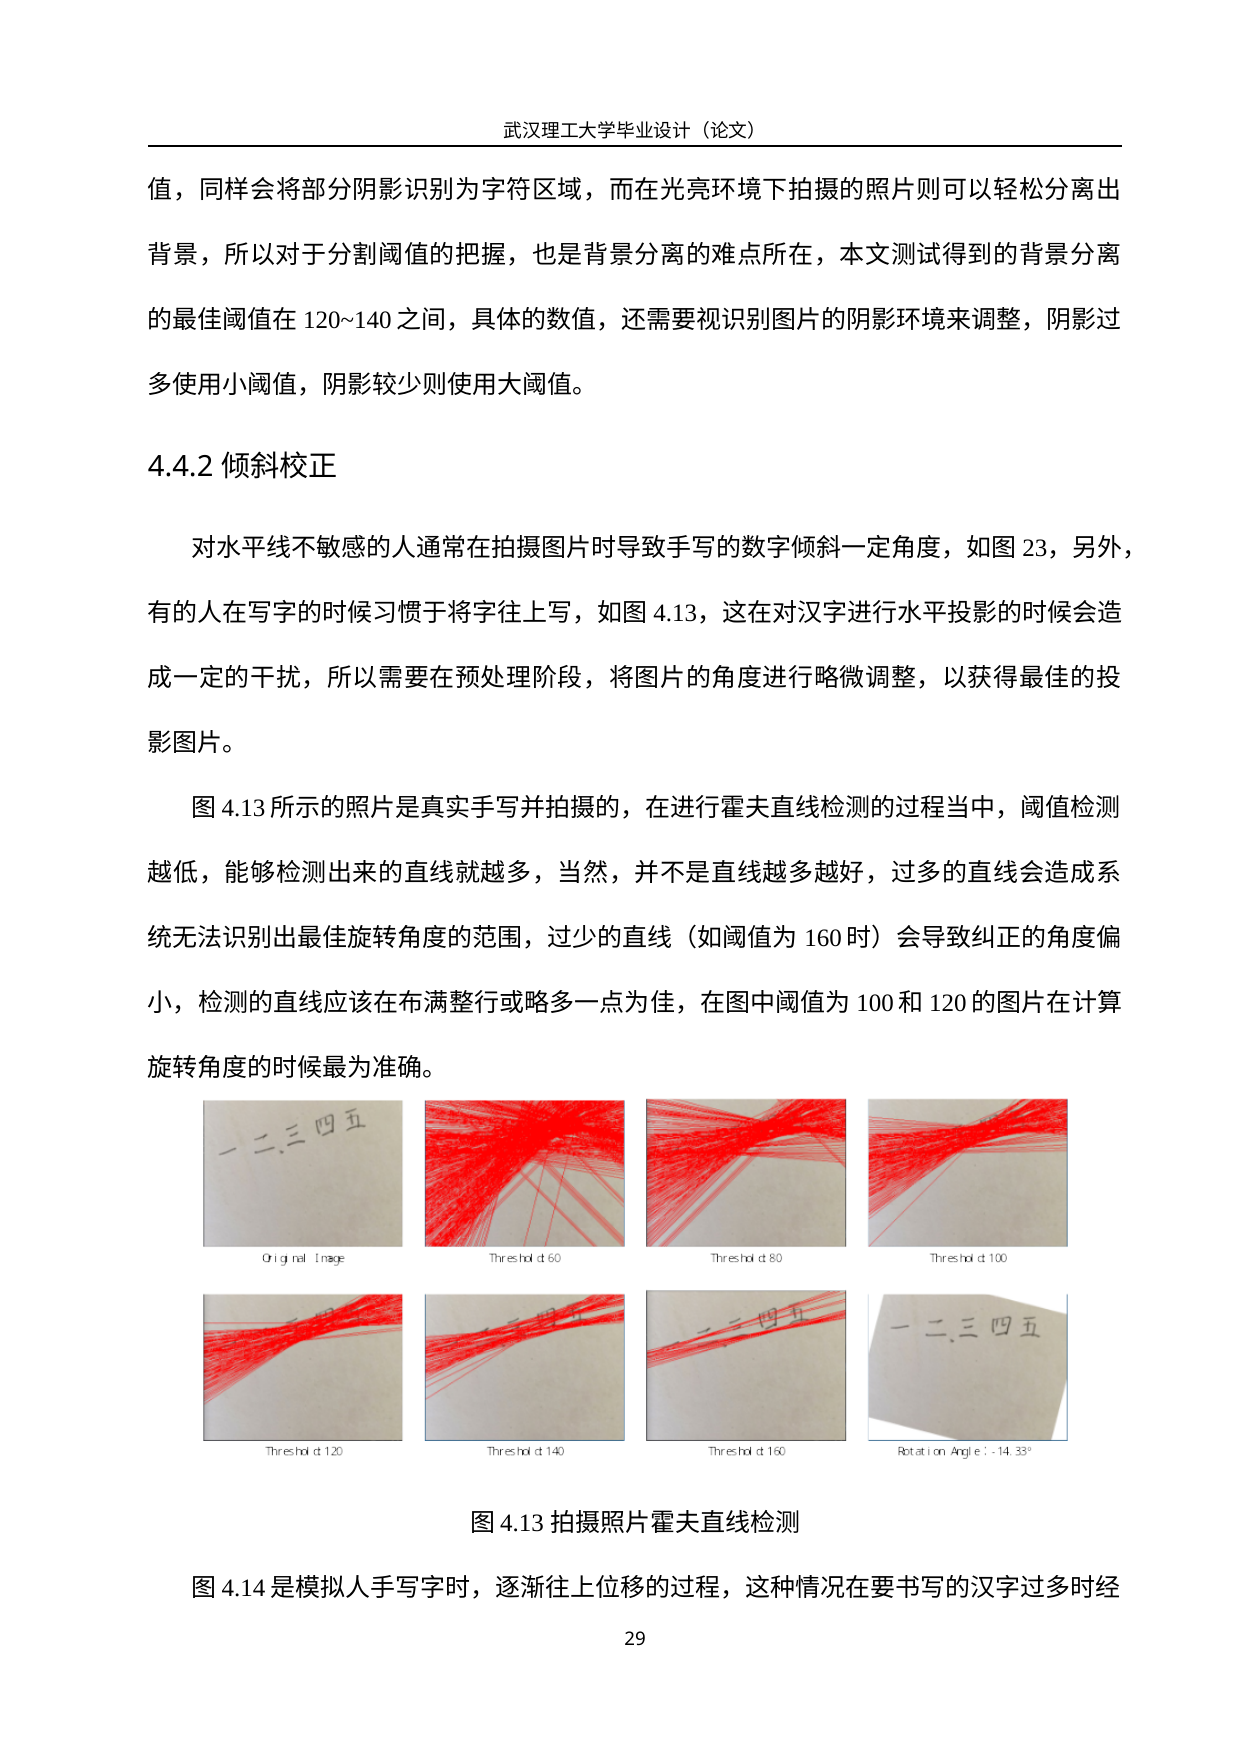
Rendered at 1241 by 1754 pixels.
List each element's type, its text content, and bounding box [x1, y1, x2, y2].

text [148, 1553, 1122, 1618]
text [148, 155, 1122, 415]
subtitle 4.4.2 倾斜校正 [148, 431, 1122, 496]
text 图4.13 拍摄照片霍夫直线检测 [148, 1488, 1122, 1553]
text 对水平线不敏感的人通常在拍摄图片时导致手写的数字倾斜一定角度，如图23，另外，有的人在写字的时候习惯于将字往上写，如图4.13，这在对汉字进行水平投影的时候会造成一定的干扰，所以需要在预处理阶段，将图片的角度进行略微调整，以获得最佳的投影图片。 [148, 513, 1122, 773]
text 图4.13所示的照片是真实手写并拍摄的，在进行霍夫直线检测的过程当中，阈值检测越低，能够检测出来的直线就越多，当然，并不是直线越多越好，过多的直线会造成系统无法识别出最佳旋转角度的范围，过少的直线（如阈值为160时）会导致纠正的角度偏小，检测的直线应该在布满整行或略多一点为佳，在图中阈值为100和120的图片在计算旋转角度的时候最为准确。 [148, 773, 1122, 1098]
